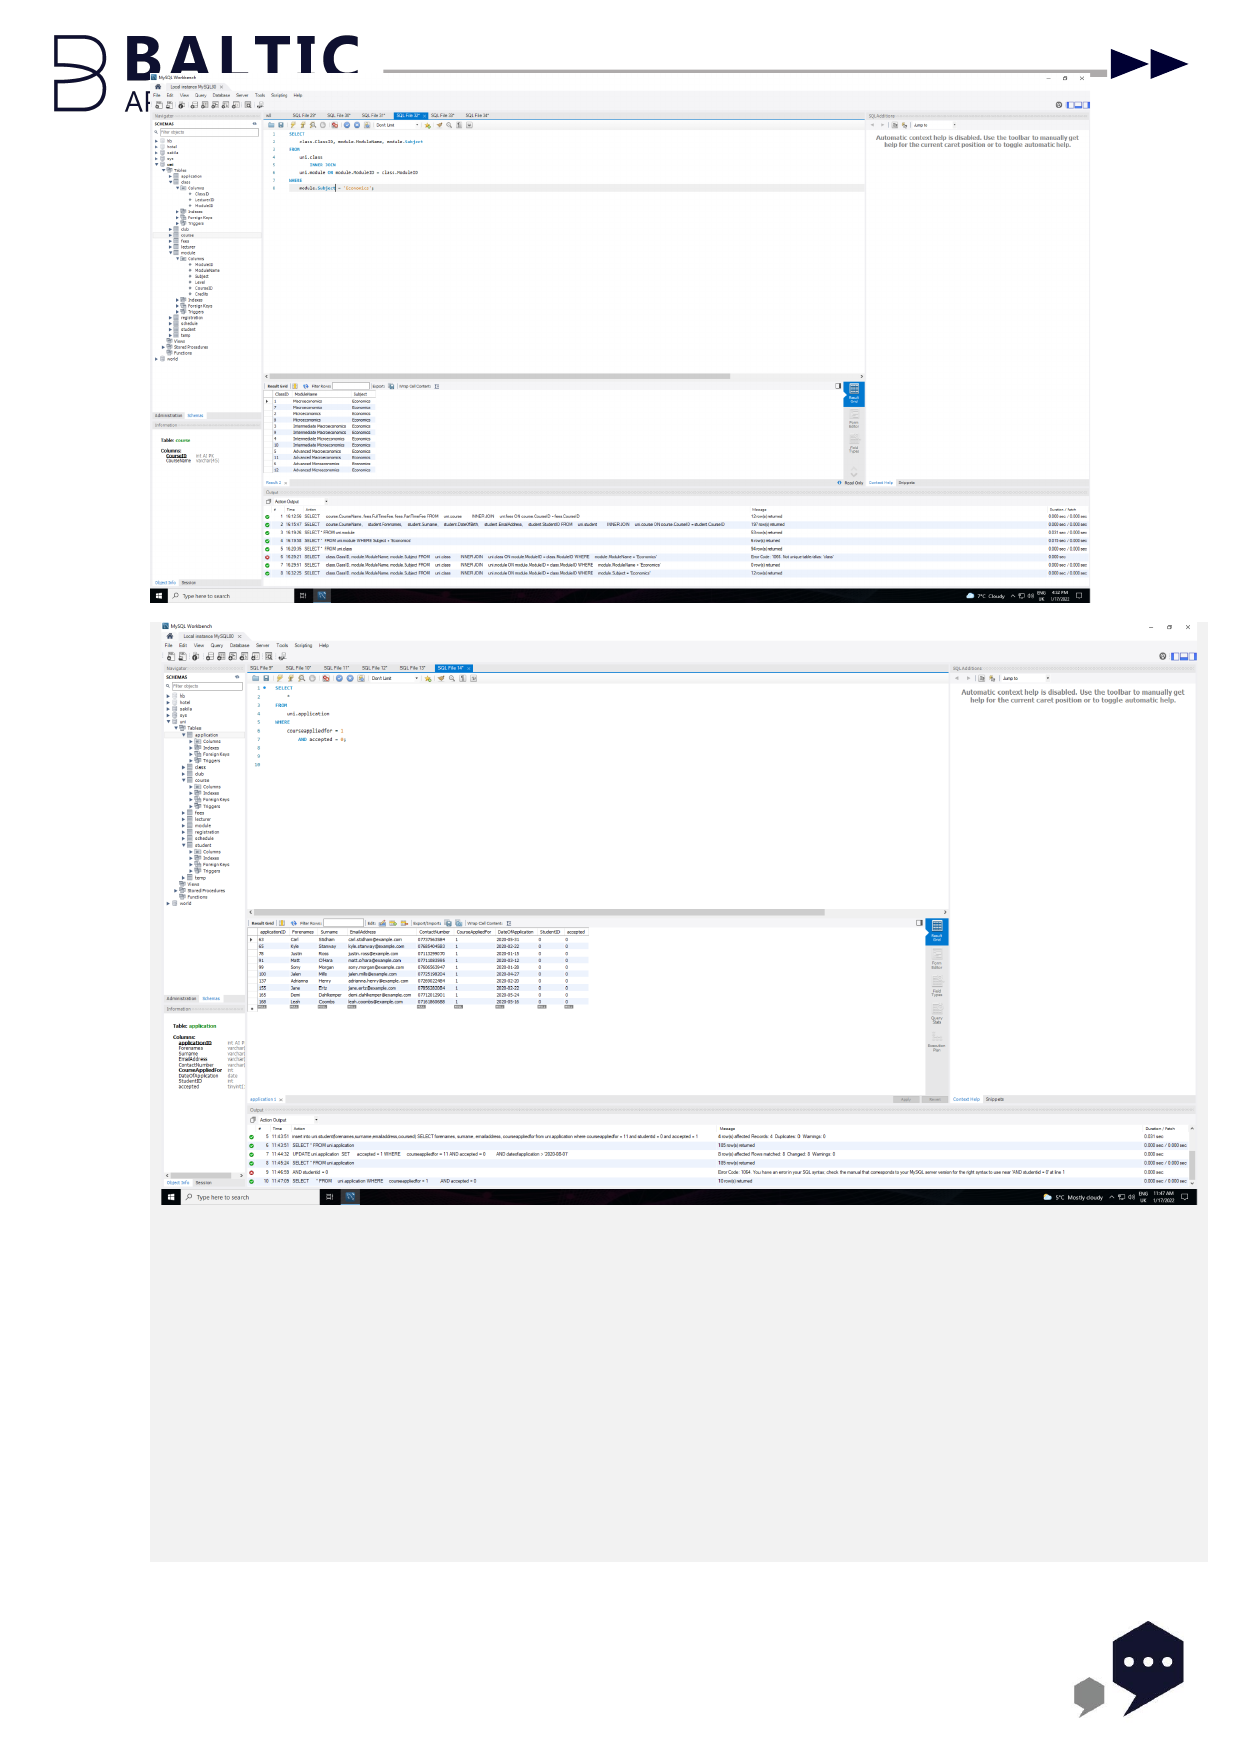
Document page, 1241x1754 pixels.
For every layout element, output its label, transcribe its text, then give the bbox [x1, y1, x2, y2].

picture [53, 34, 1091, 603]
picture [161, 621, 1198, 1205]
picture [1061, 1610, 1193, 1730]
table_cell Combine what you have learned about SQL functions to write solutions for the following problems: Write a select statement to obtain all of the student information for successful applications made for Course 11 which do not relate to current students Modify the select statement from the previous example into an insert statement and insert the data into the student table Write a select statement to obtain all the information for the unsuccessful applications made for Course 1 Modify the select statement from the previous example into a delete statement and delete the unsuccessful Course 1 applications Write a select statement to identify the unsuccessful applications for course 11 made after 01/08/2020 Using the select statement from the previous example, modify it into an update statement and update the applications to successful Roll back the previous update Modify the previous update to include applications for course 11 made after 01/09/2020 Commit the Update [150, 622, 1208, 1562]
